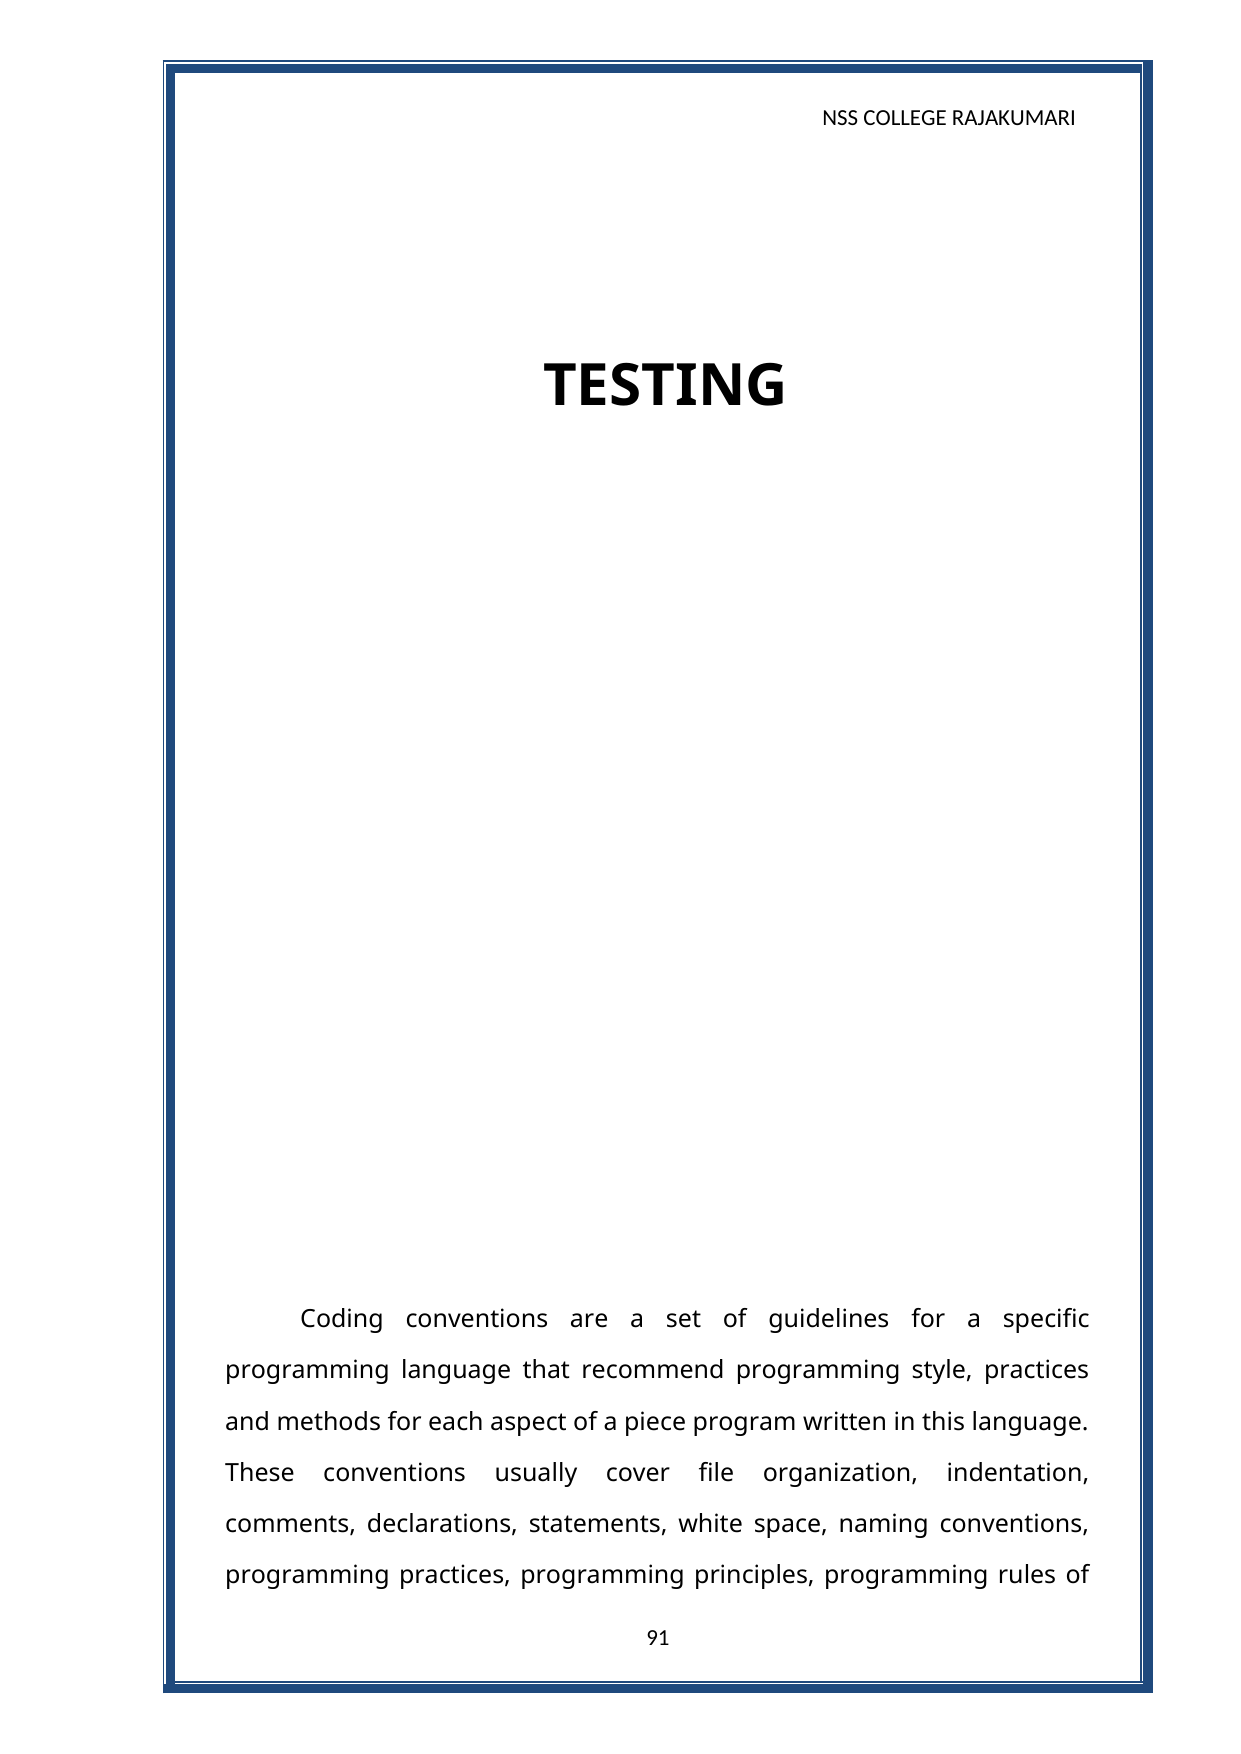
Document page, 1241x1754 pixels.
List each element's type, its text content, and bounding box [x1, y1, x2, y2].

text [225, 1301, 1090, 1590]
text TESTING [225, 343, 1090, 423]
